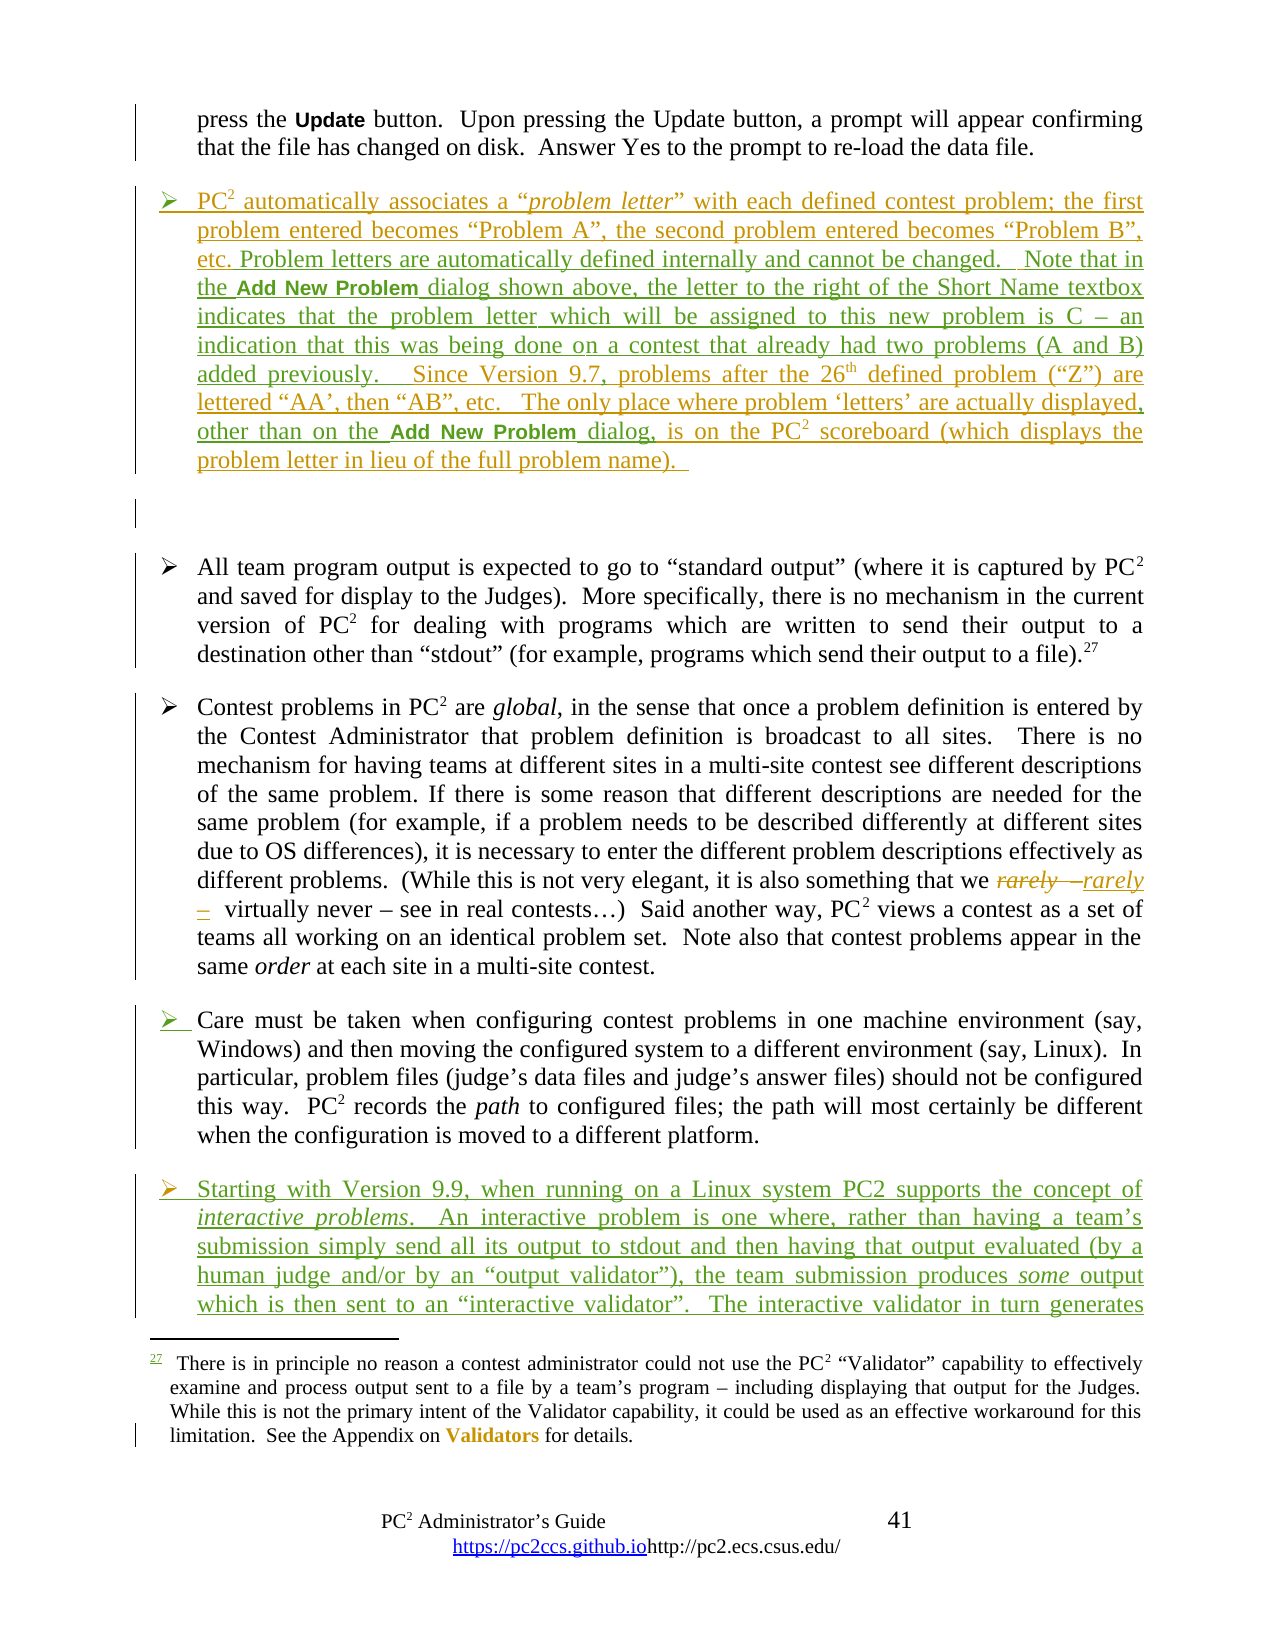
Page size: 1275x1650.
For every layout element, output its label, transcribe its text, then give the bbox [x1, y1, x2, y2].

list All team program output is expected to go to “standard output” (where it is captured by PC2 and saved for display to the Judges). More specifically, there is no mechanism in the current version of PC2 for dealing with programs which are written to send their output to a destination other than “stdout” (for example, programs which send their output to a file). [159, 552, 1144, 667]
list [159, 104, 1144, 161]
list Contest problems in PC2 are global, in the sense that once a problem definition is entered by the Contest Administrator that problem definition is broadcast to all sites. There is no mechanism for having teams at different sites in a multi-site contest see different descriptions of the same problem. If there is some reason that different descriptions are needed for the same problem (for example, if a problem needs to be described differently at different sites due to OS differences), it is necessary to enter the different problem descriptions effectively as different problems. (While this is not very elegant, it is also something that we virtually never – see in real contests…) Said another way, PC2 views a contest as a set of teams all working on an identical problem set. Note also that contest problems appear in the same order at each site in a multi-site contest. [159, 692, 1144, 980]
list Care must be taken when configuring contest problems in one machine environment (say, Windows) and then moving the configured system to a different environment (say, Linux). In particular, problem files (judge’s data files and judge’s answer files) should not be configured this way. PC2 records the path to configured files; the path will most certainly be different when the configuration is moved to a different platform. [159, 1005, 1144, 1149]
